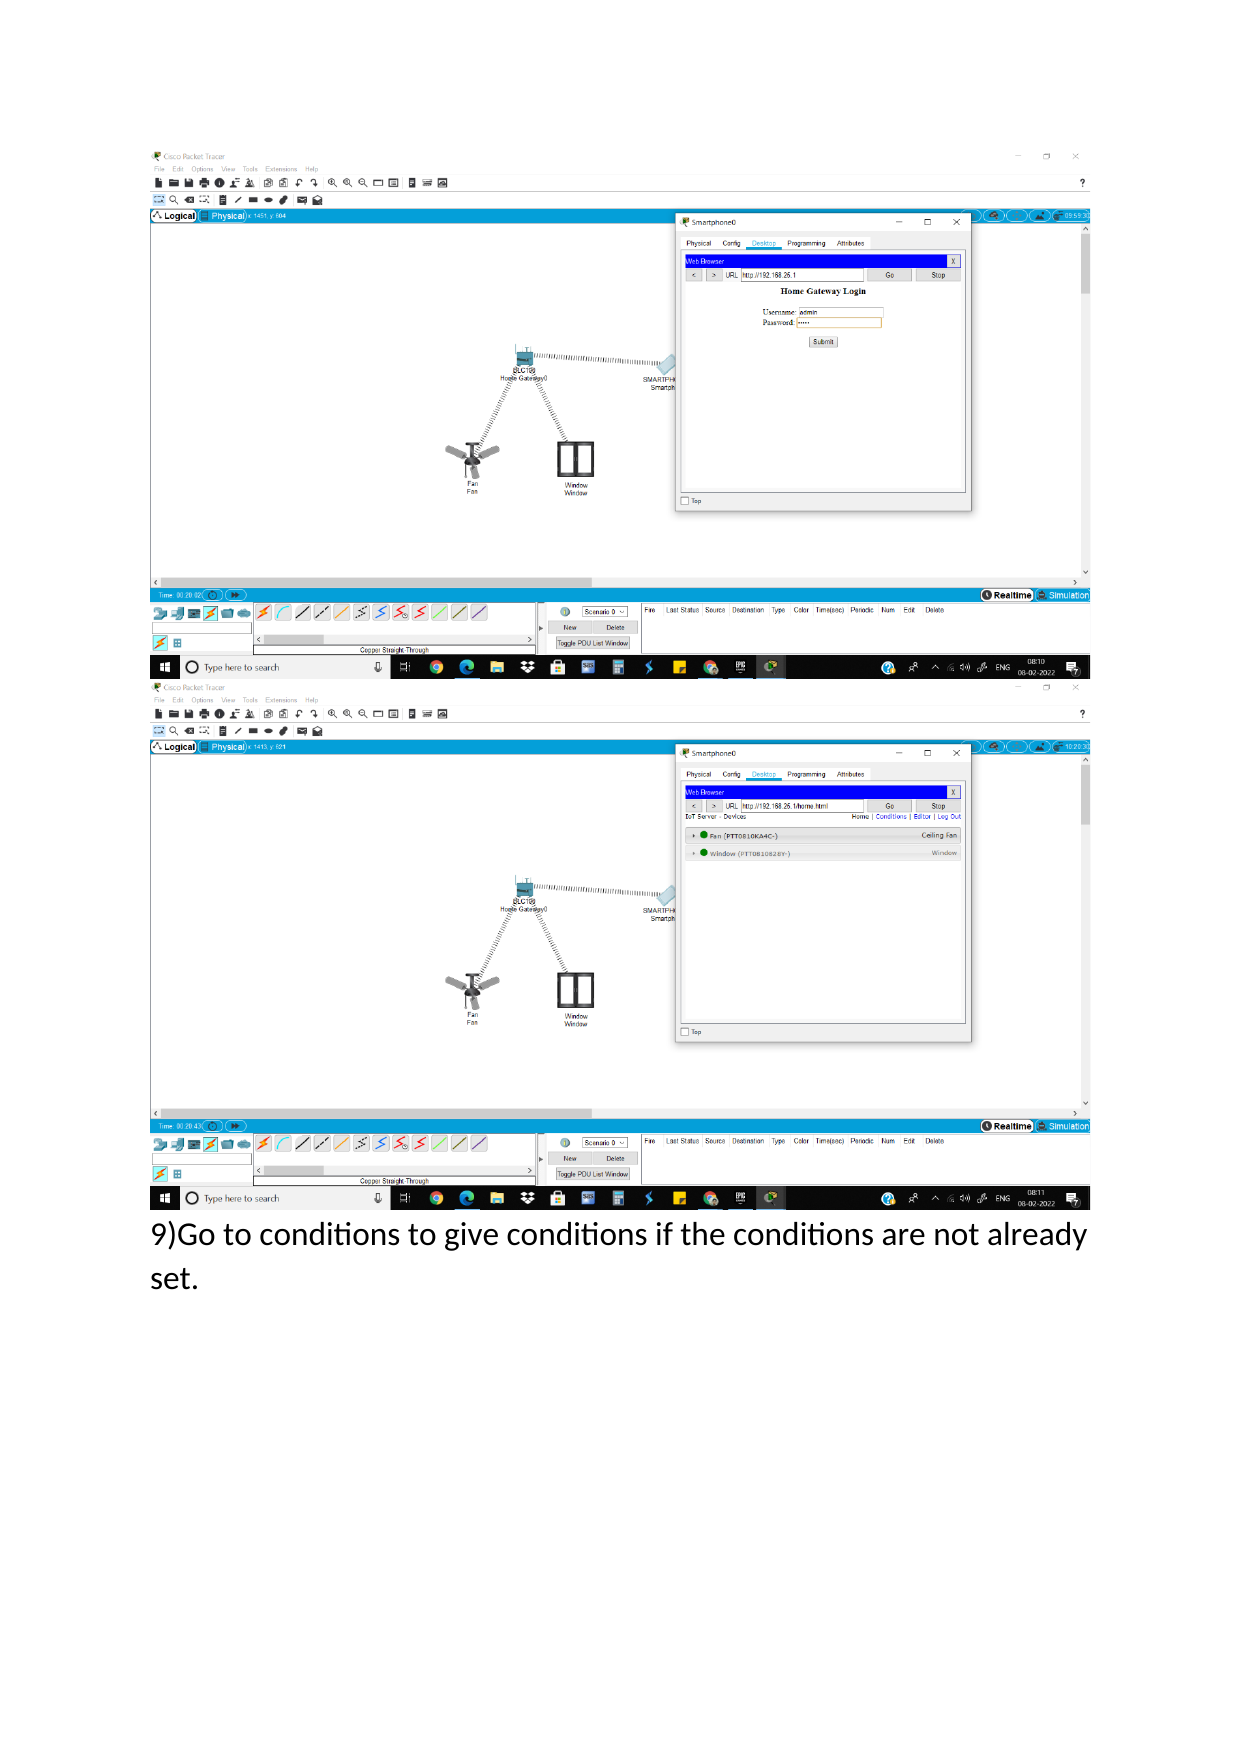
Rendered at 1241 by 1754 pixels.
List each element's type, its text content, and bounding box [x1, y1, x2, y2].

text 9)Go to conditions to give conditions if the conditions are not already set. 10)Demonstrate turning on the fan at high speed and low speed and opening the window. [150, 1210, 1090, 1298]
picture [1039, 1123, 1046, 1130]
picture [990, 212, 997, 219]
picture [990, 743, 997, 750]
picture [1039, 592, 1046, 599]
picture [150, 150, 1091, 679]
picture [150, 681, 1091, 1210]
